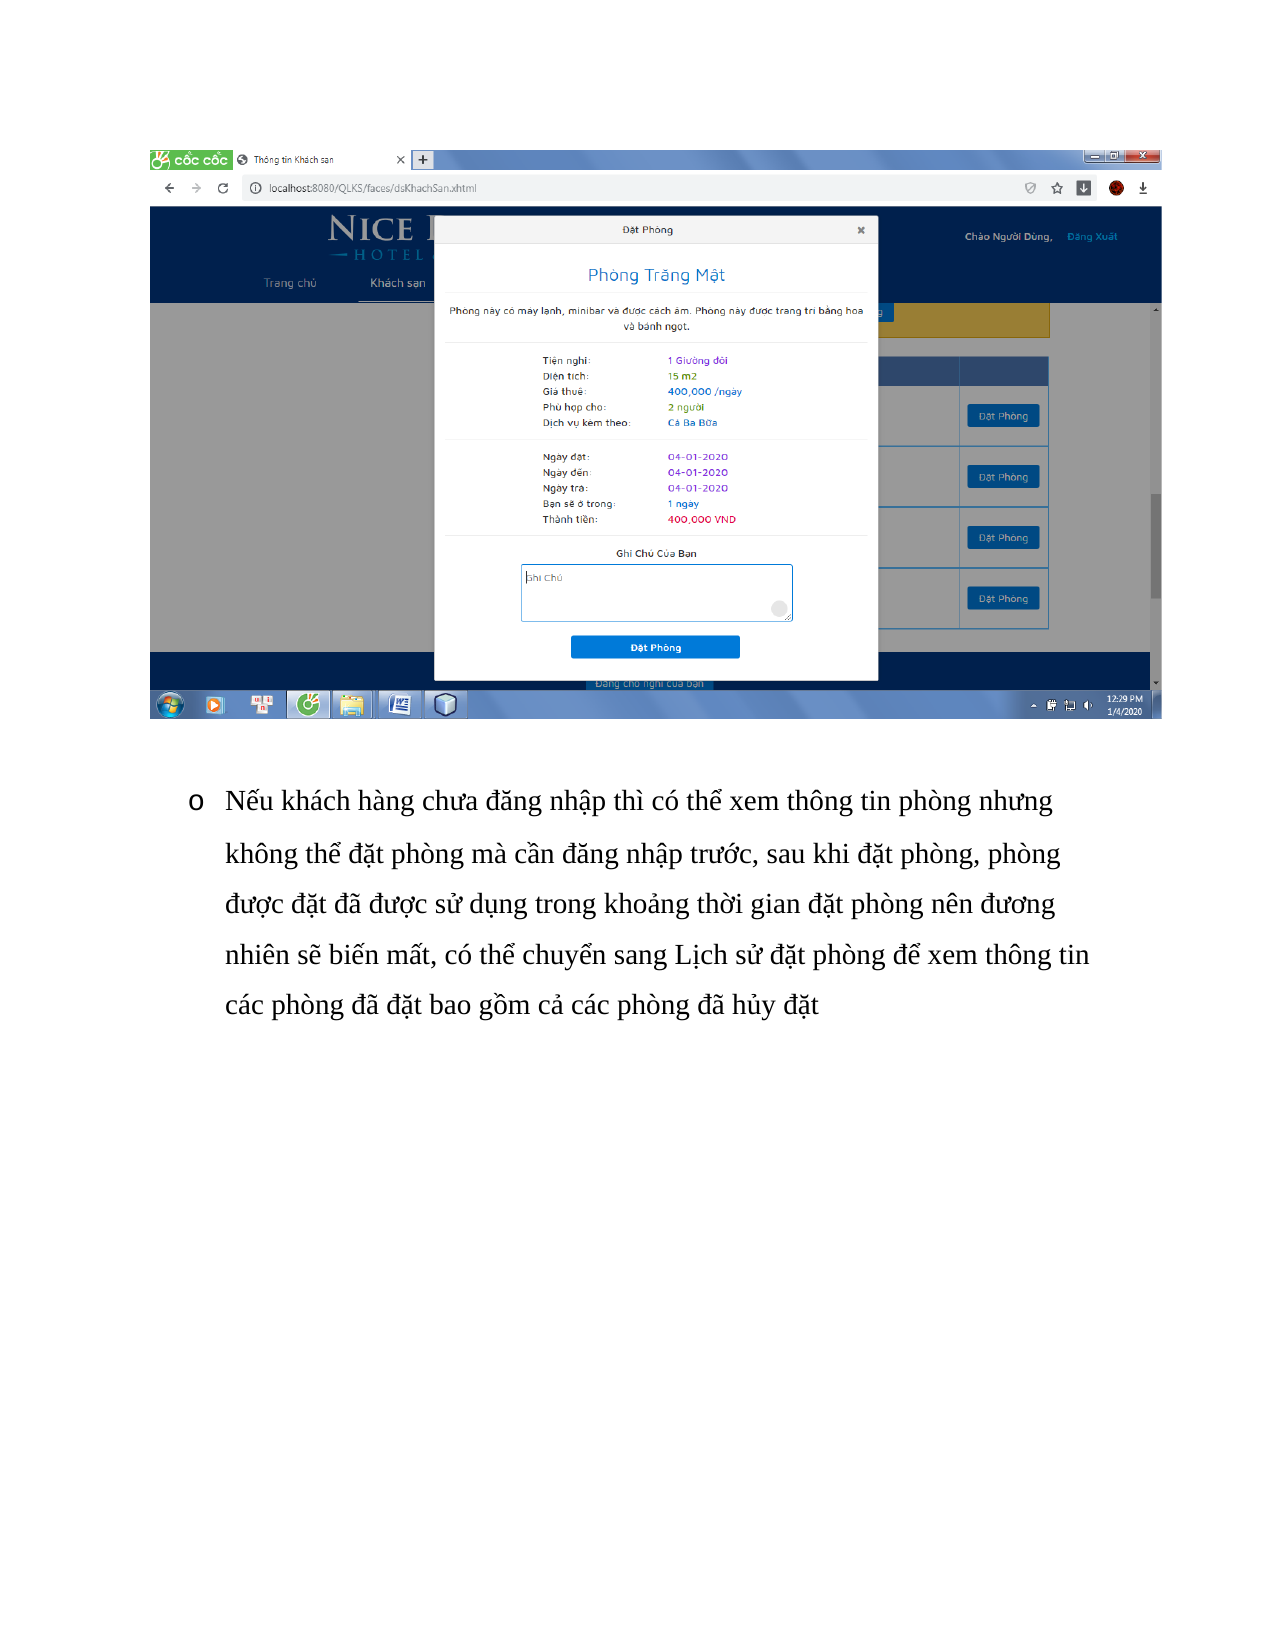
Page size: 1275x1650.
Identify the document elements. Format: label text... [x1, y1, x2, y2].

list Nếu khách hàng chưa đăng nhập thì có thể xem thông tin phòng nhưng không thể đặt phòng mà cần đăng nhập trước, sau khi đặt phòng, phòng được đặt đã được sử dụng trong khoảng thời gian đặt phòng nên đương nhiên sẽ biến mất, có thể chuyển sang Lịch sử đặt phòng để xem thông tin các phòng đã đặt bao gồm cả các phòng đã hủy đặt [187, 783, 1125, 1021]
picture [150, 150, 1162, 719]
